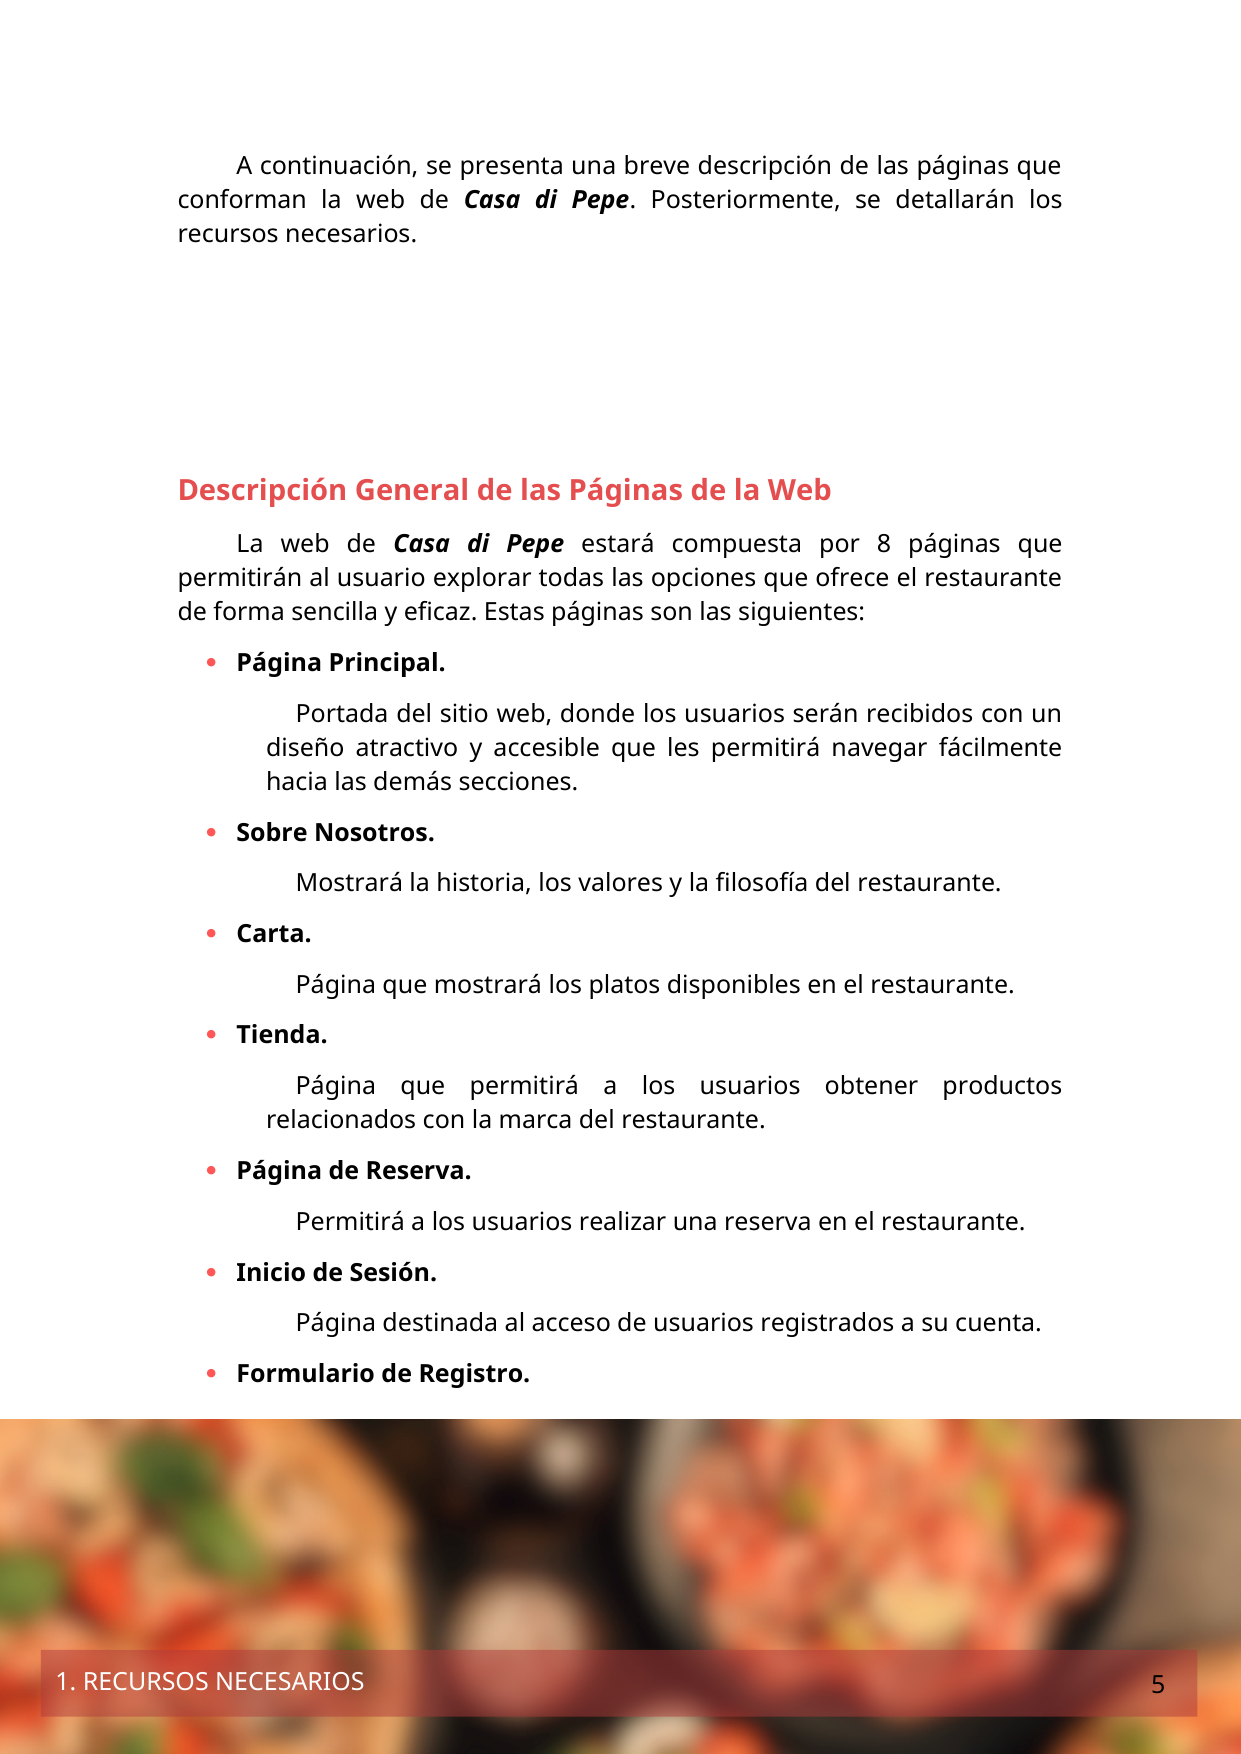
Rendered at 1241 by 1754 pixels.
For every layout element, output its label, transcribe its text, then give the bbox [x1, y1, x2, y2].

text Portada del sitio web, donde los usuarios serán recibidos con un diseño atractivo y accesible que les permitirá navegar fácilmente hacia las demás secciones. [266, 695, 1063, 798]
list Página Principal. [207, 645, 1063, 679]
text Página que mostrará los platos disponibles en el restaurante. [266, 966, 1063, 1001]
list Inicio de Sesión. [207, 1254, 1063, 1288]
list Sobre Nosotros. [207, 814, 1063, 848]
text La web de Casa di Pepe estará compuesta por 8 páginas que permitirán al usuario explorar todas las opciones que ofrece el restaurante de forma sencilla y eficaz. Estas páginas son las siguientes: [177, 526, 1063, 628]
text Página destinada al acceso de usuarios registrados a su cuenta. [266, 1305, 1063, 1339]
text Descripción General de las Páginas de la Web [177, 469, 1063, 509]
text Mostrará la historia, los valores y la filosofía del restaurante. [266, 865, 1063, 899]
text A continuación, se presenta una breve descripción de las páginas que conforman la web de Casa di Pepe. Posteriormente, se detallarán los recursos necesarios. [177, 148, 1063, 250]
list Tienda. [207, 1017, 1063, 1051]
picture [0, 1419, 1241, 1754]
text Permitirá a los usuarios realizar una reserva en el restaurante. [266, 1203, 1063, 1237]
text Página que permitirá a los usuarios obtener productos relacionados con la marca del restaurante. [266, 1068, 1063, 1136]
list Carta. [207, 916, 1063, 950]
list Formulario de Registro. [207, 1356, 1063, 1390]
list Página de Reserva. [207, 1153, 1063, 1187]
